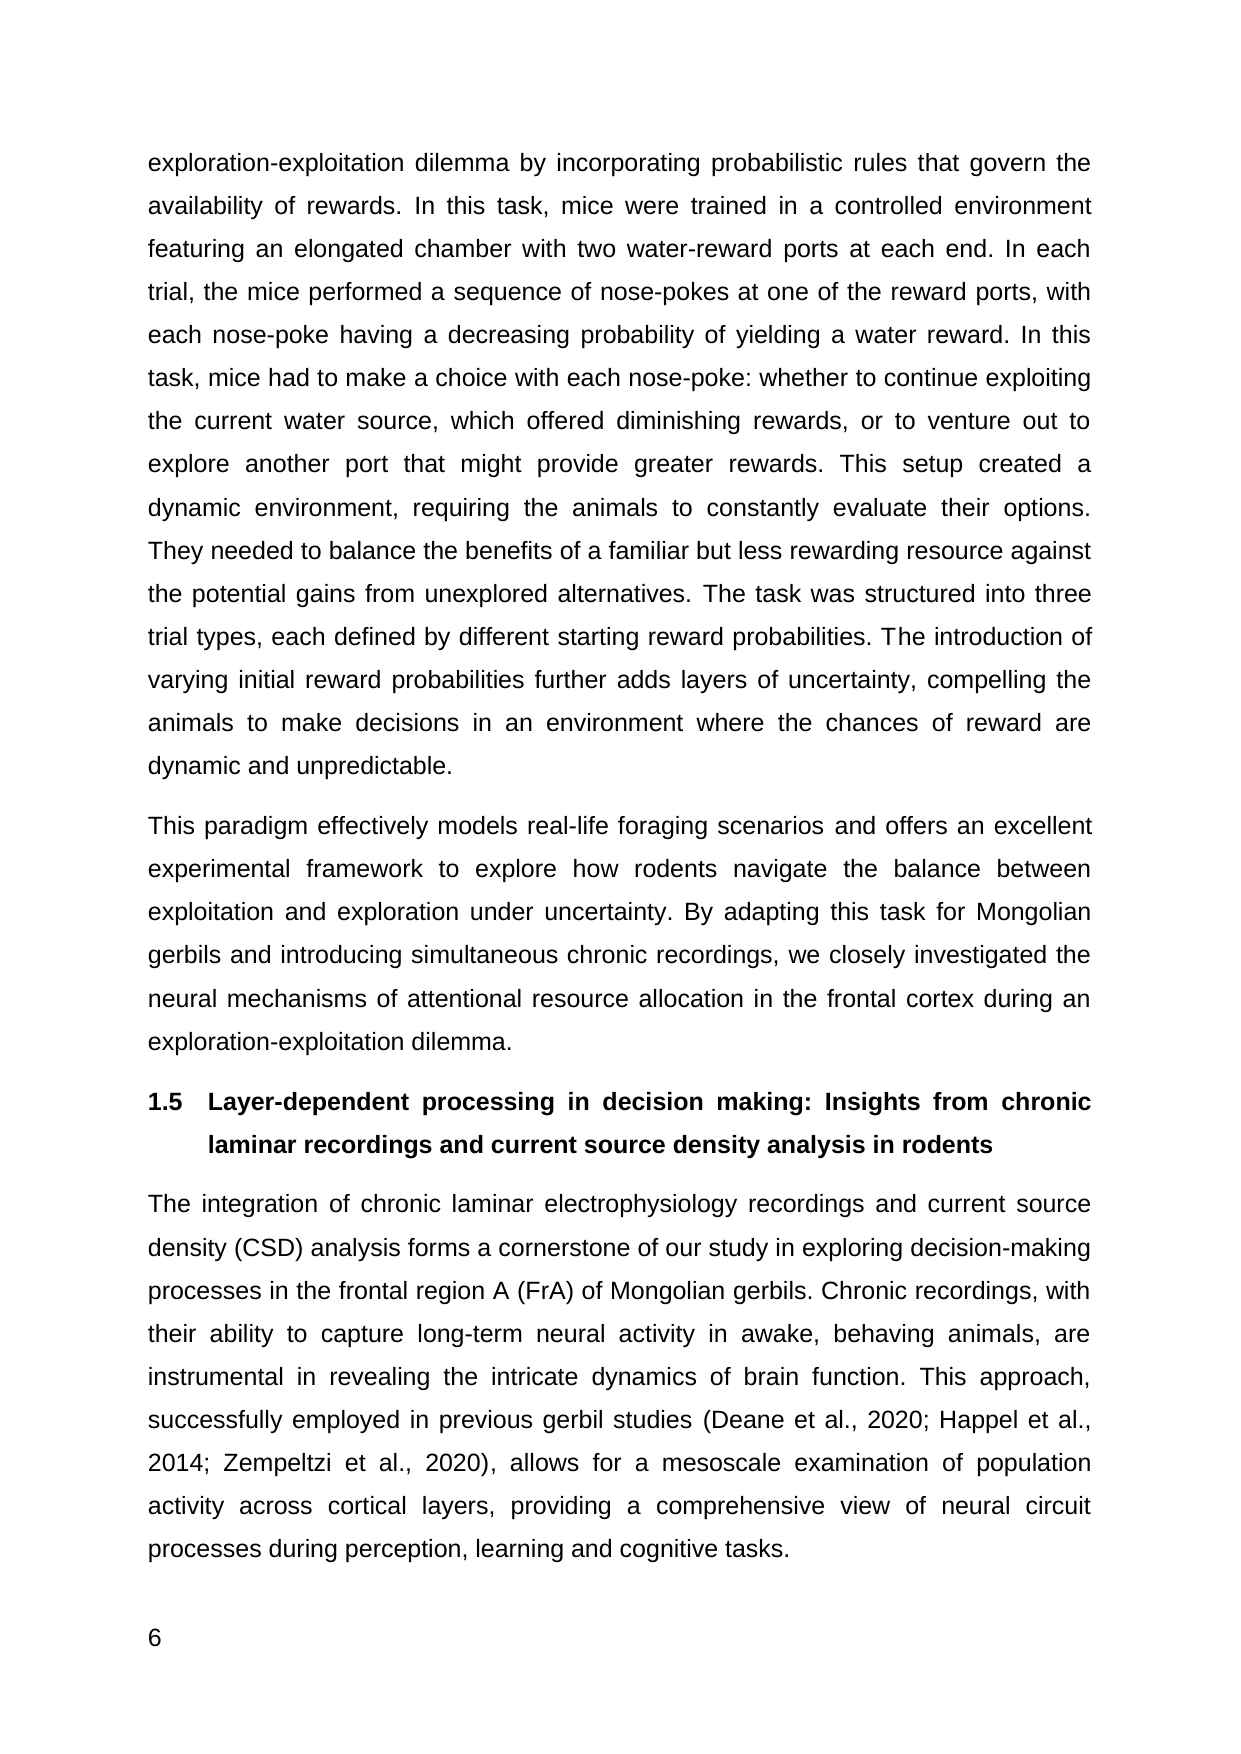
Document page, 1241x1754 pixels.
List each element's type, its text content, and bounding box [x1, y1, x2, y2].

text This paradigm effectively models real-life foraging scenarios and offers an excellent experimental framework to explore how rodents navigate the balance between exploitation and exploration under uncertainty. By adapting this task for Mongolian gerbils and introducing simultaneous chronic recordings, we closely investigated the neural mechanisms of attentional resource allocation in the frontal cortex during an exploration-exploitation dilemma. [148, 811, 1093, 1056]
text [148, 148, 1093, 780]
text The integration of chronic laminar electrophysiology recordings and current source density (CSD) analysis forms a cornerstone of our study in exploring decision-making processes in the frontal region A (FrA) of Mongolian gerbils. Chronic recordings, with their ability to capture long-term neural activity in awake, behaving animals, are instrumental in revealing the intricate dynamics of brain function. This approach, successfully employed in previous gerbil studies, allows for a mesoscale examination of population activity across cortical layers, providing a comprehensive view of neural circuit processes during perception, learning and cognitive tasks. [148, 1189, 1093, 1563]
subtitle Layer-dependent processing in decision making: Insights from chronic laminar recordings and current source density analysis in rodents [148, 1087, 1093, 1158]
